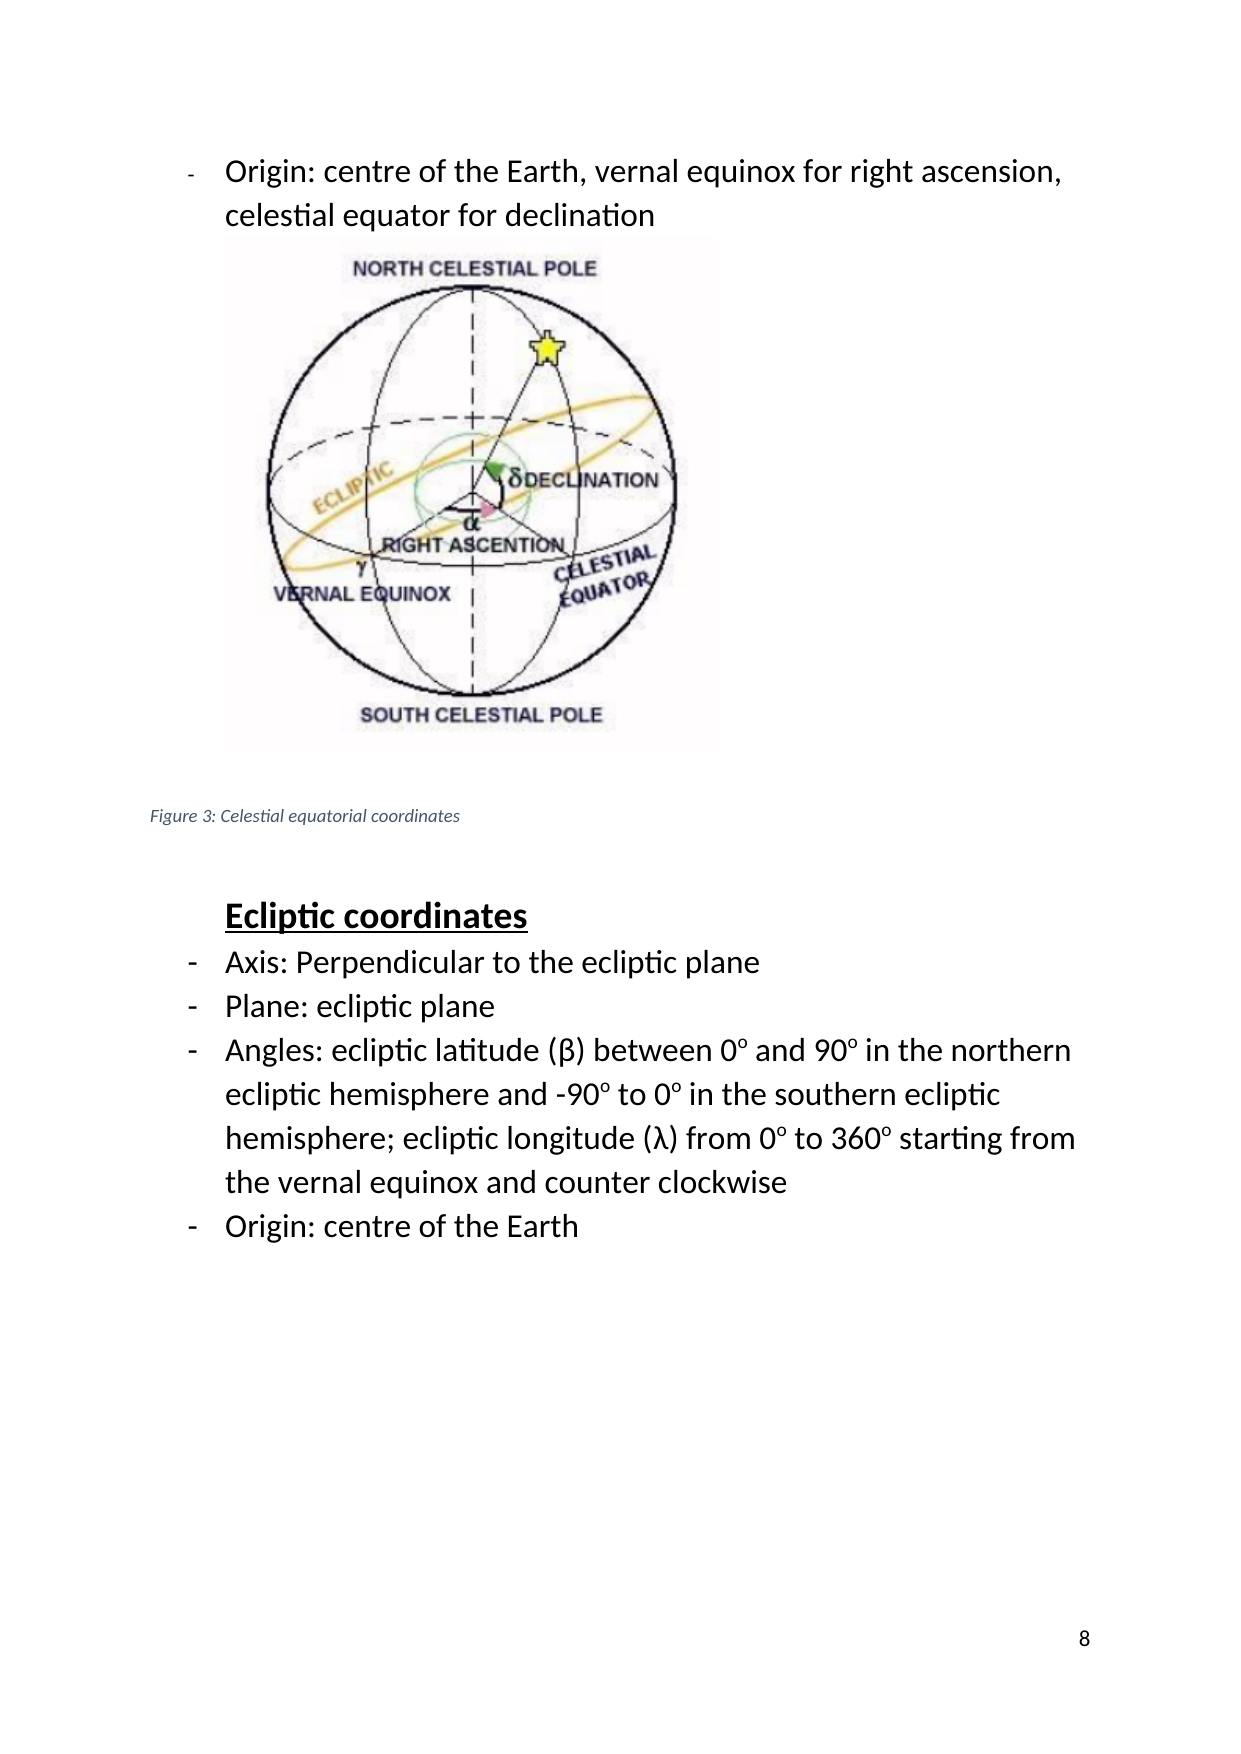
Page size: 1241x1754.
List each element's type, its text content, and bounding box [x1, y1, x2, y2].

list Plane: ecliptic plane [187, 985, 1090, 1026]
list Origin: centre of the Earth [187, 1205, 1090, 1246]
list Axis: Perpendicular to the ecliptic plane [187, 941, 1090, 982]
picture [225, 236, 714, 786]
list Ecliptic coordinates [225, 892, 1090, 938]
list Angles: ecliptic latitude (β) between 0o and 90o in the northern ecliptic hemisphere and -90o to 0o in the southern ecliptic hemisphere; ecliptic longitude (λ) from 0o to 360o starting from the vernal equinox and counter clockwise [187, 1029, 1090, 1202]
